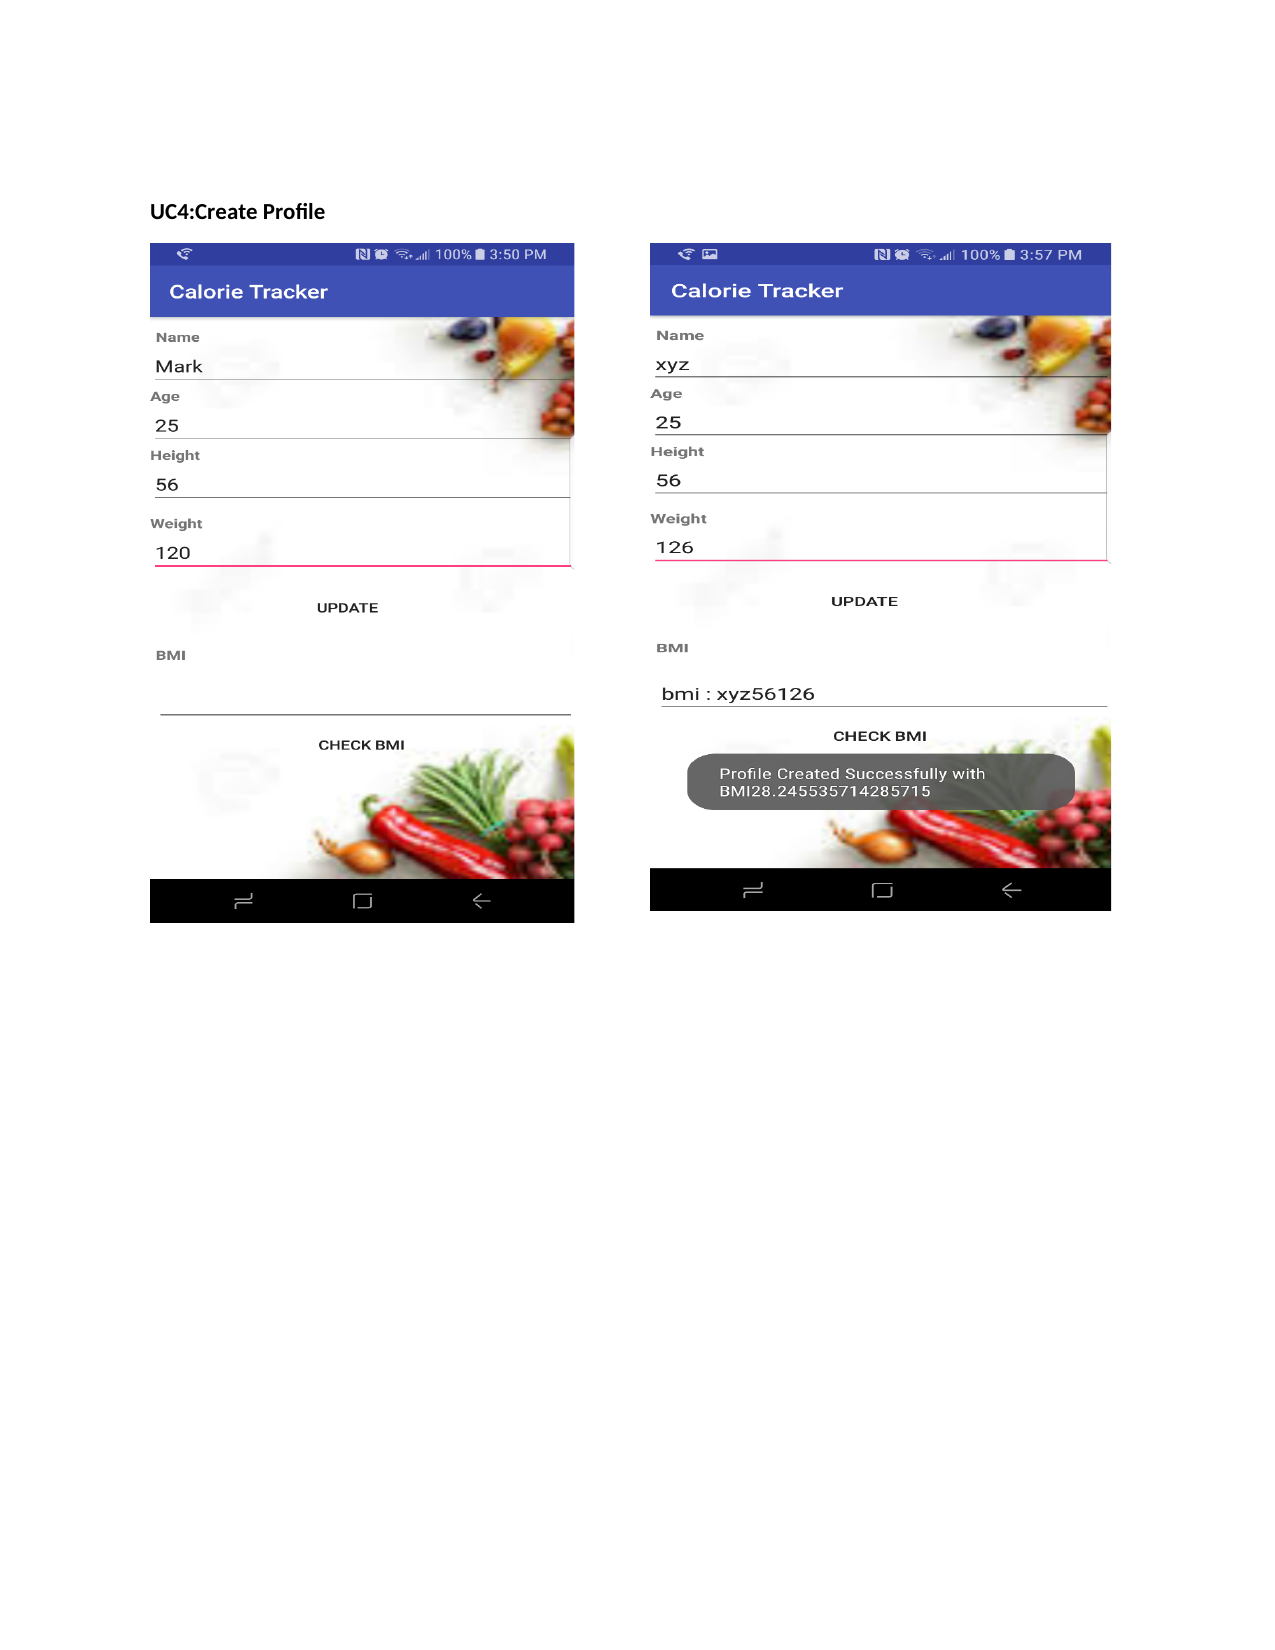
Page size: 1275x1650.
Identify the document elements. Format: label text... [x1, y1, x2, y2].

picture [650, 243, 1112, 911]
text UC4:Create Profile [150, 197, 1125, 225]
picture [150, 243, 575, 923]
